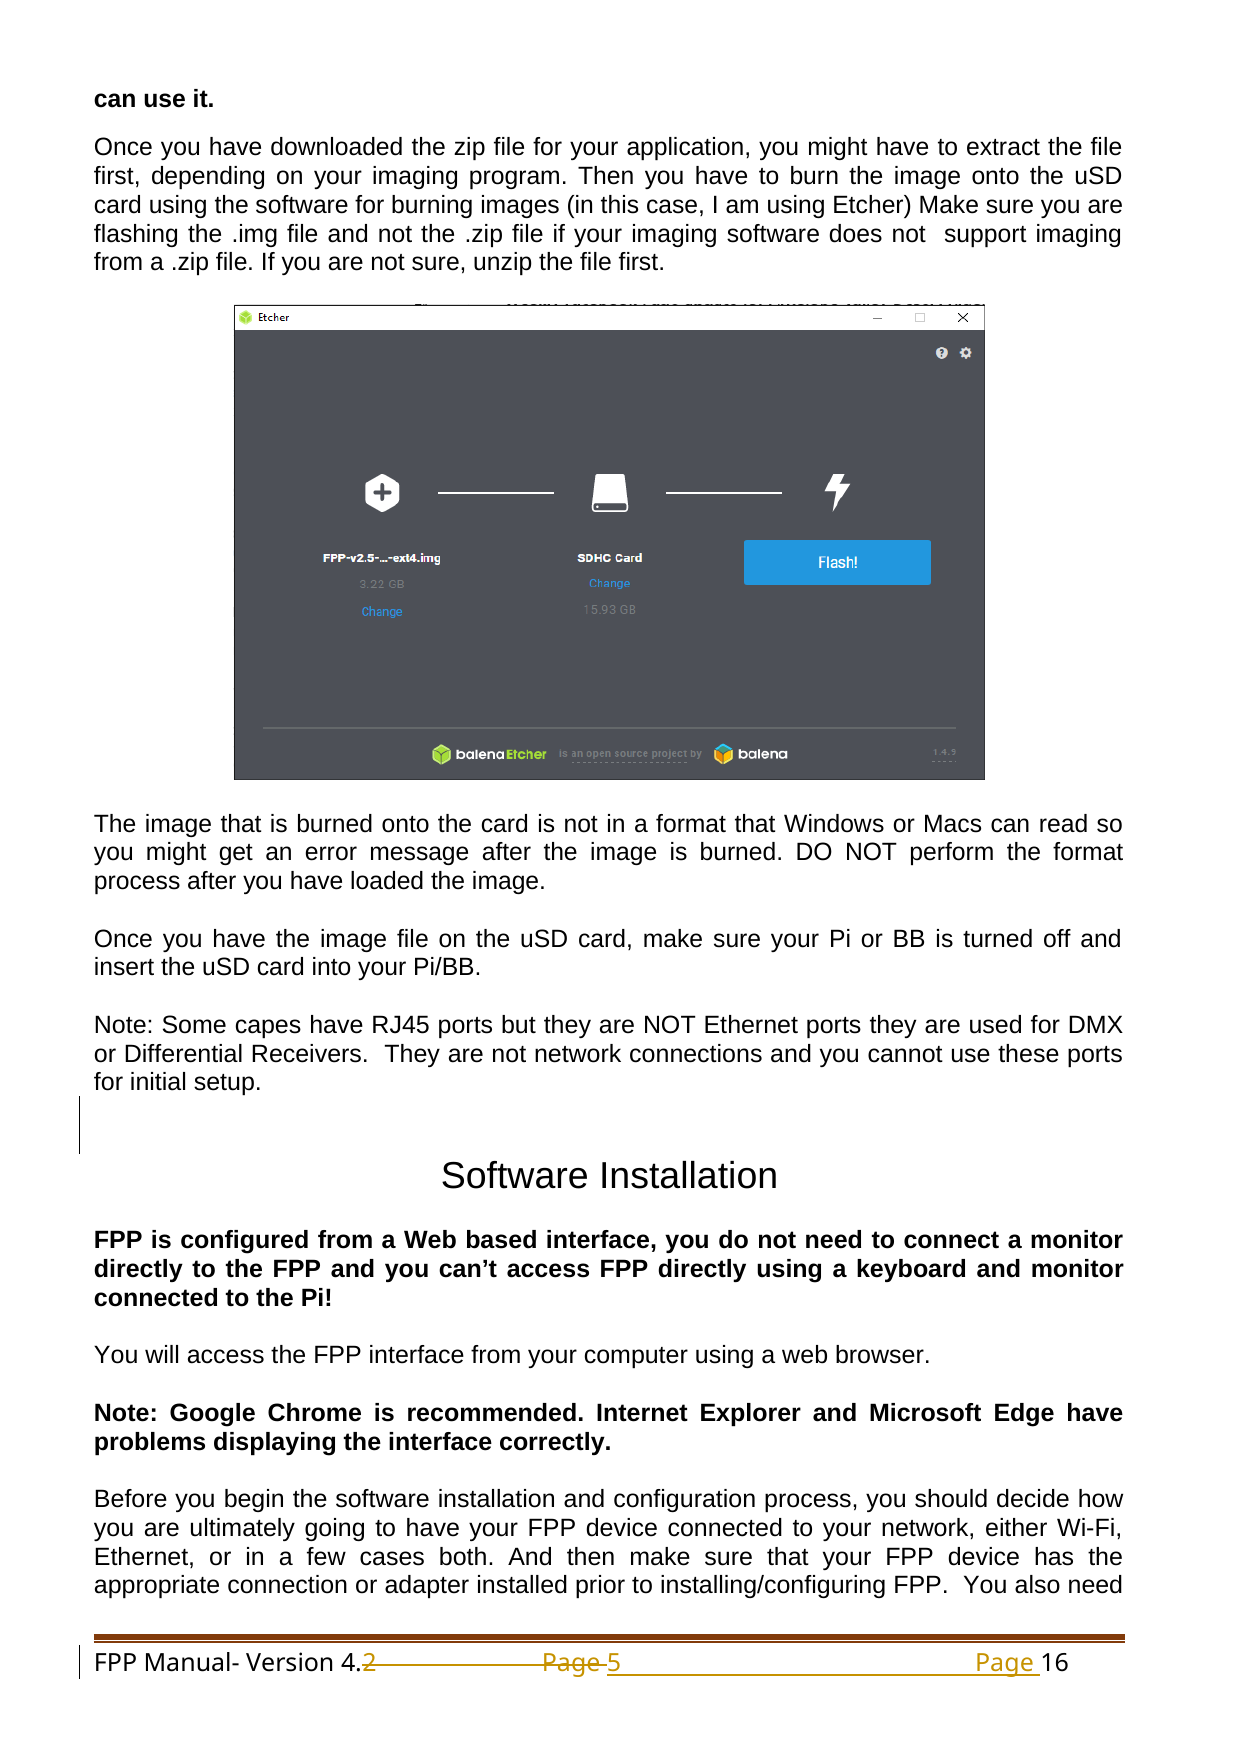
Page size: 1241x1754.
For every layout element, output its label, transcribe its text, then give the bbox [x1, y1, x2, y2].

subtitle Software Installation [94, 1153, 1125, 1197]
text Note: Google Chrome is recommended. Internet Explorer and Microsoft Edge have problems displaying the interface correctly. [94, 1398, 1125, 1455]
text FPP is configured from a Web based interface, you do not need to connect a monitor directly to the FPP and you can’t access FPP directly using a keyboard and monitor connected to the Pi! [94, 1225, 1125, 1312]
text Note: Some capes have RJ45 ports but they are NOT Ethernet ports they are used for DMX or Differential Receivers. They are not network connections and you cannot use these ports for initial setup. [94, 1010, 1125, 1096]
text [94, 1484, 1125, 1599]
text The image that is burned onto the card is not in a format that Windows or Macs can read so you might get an error message after the image is burned. DO NOT perform the format process after you have loaded the image. [94, 808, 1125, 895]
picture [233, 304, 985, 780]
text Once you have downloaded the zip file for your application, you might have to extract the file first, depending on your imaging program. Then you have to burn the image onto the uSD card using the software for burning images (in this case, I am using Etcher) Make sure you are flashing the .img file and not the .zip file if your imaging software does not support imaging from a .zip file. If you are not sure, unzip the file first. [94, 132, 1125, 276]
text Once you have the image file on the uSD card, make sure your Pi or BB is turned off and insert the uSD card into your Pi/BB. [94, 923, 1125, 981]
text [94, 84, 1125, 113]
text You will access the FPP interface from your computer using a web browser. [94, 1340, 1125, 1369]
